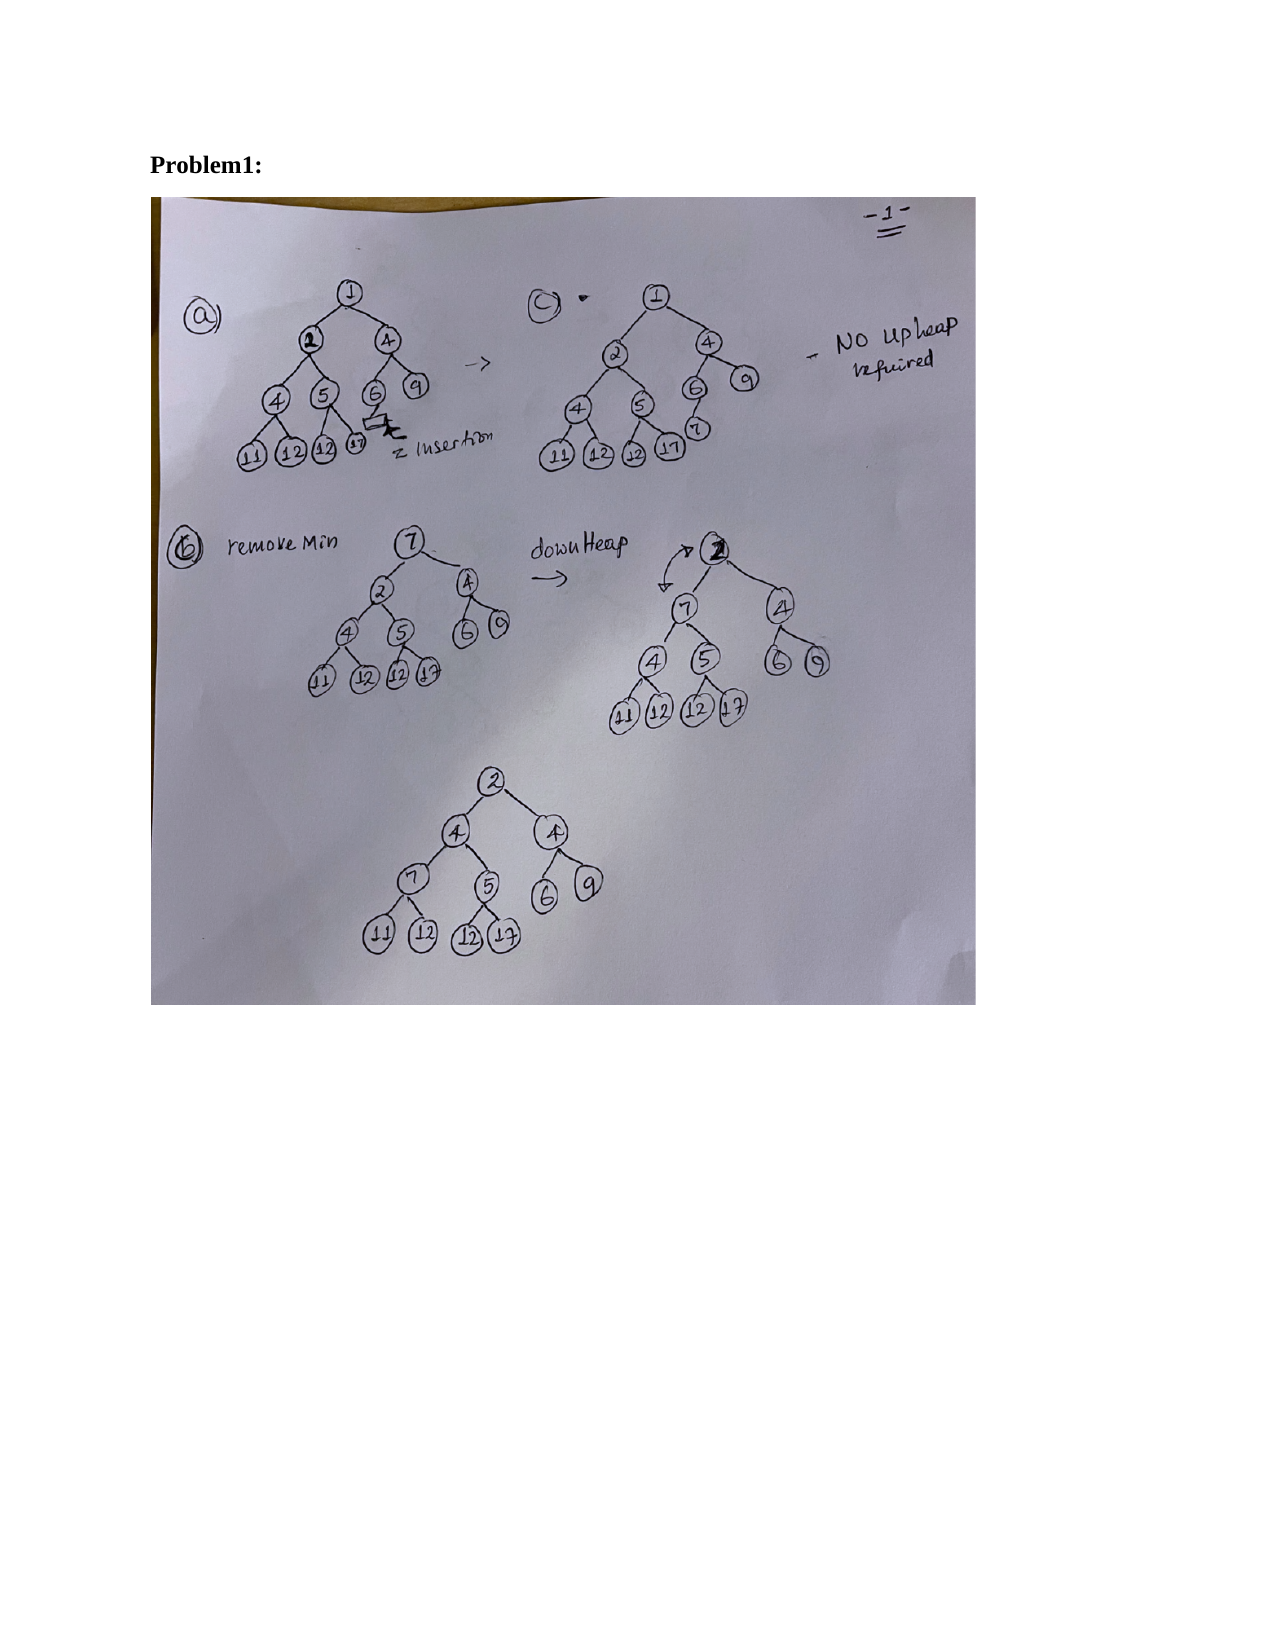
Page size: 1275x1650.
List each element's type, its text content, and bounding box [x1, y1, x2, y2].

picture [151, 197, 976, 1005]
text Problem1: [150, 150, 1125, 179]
